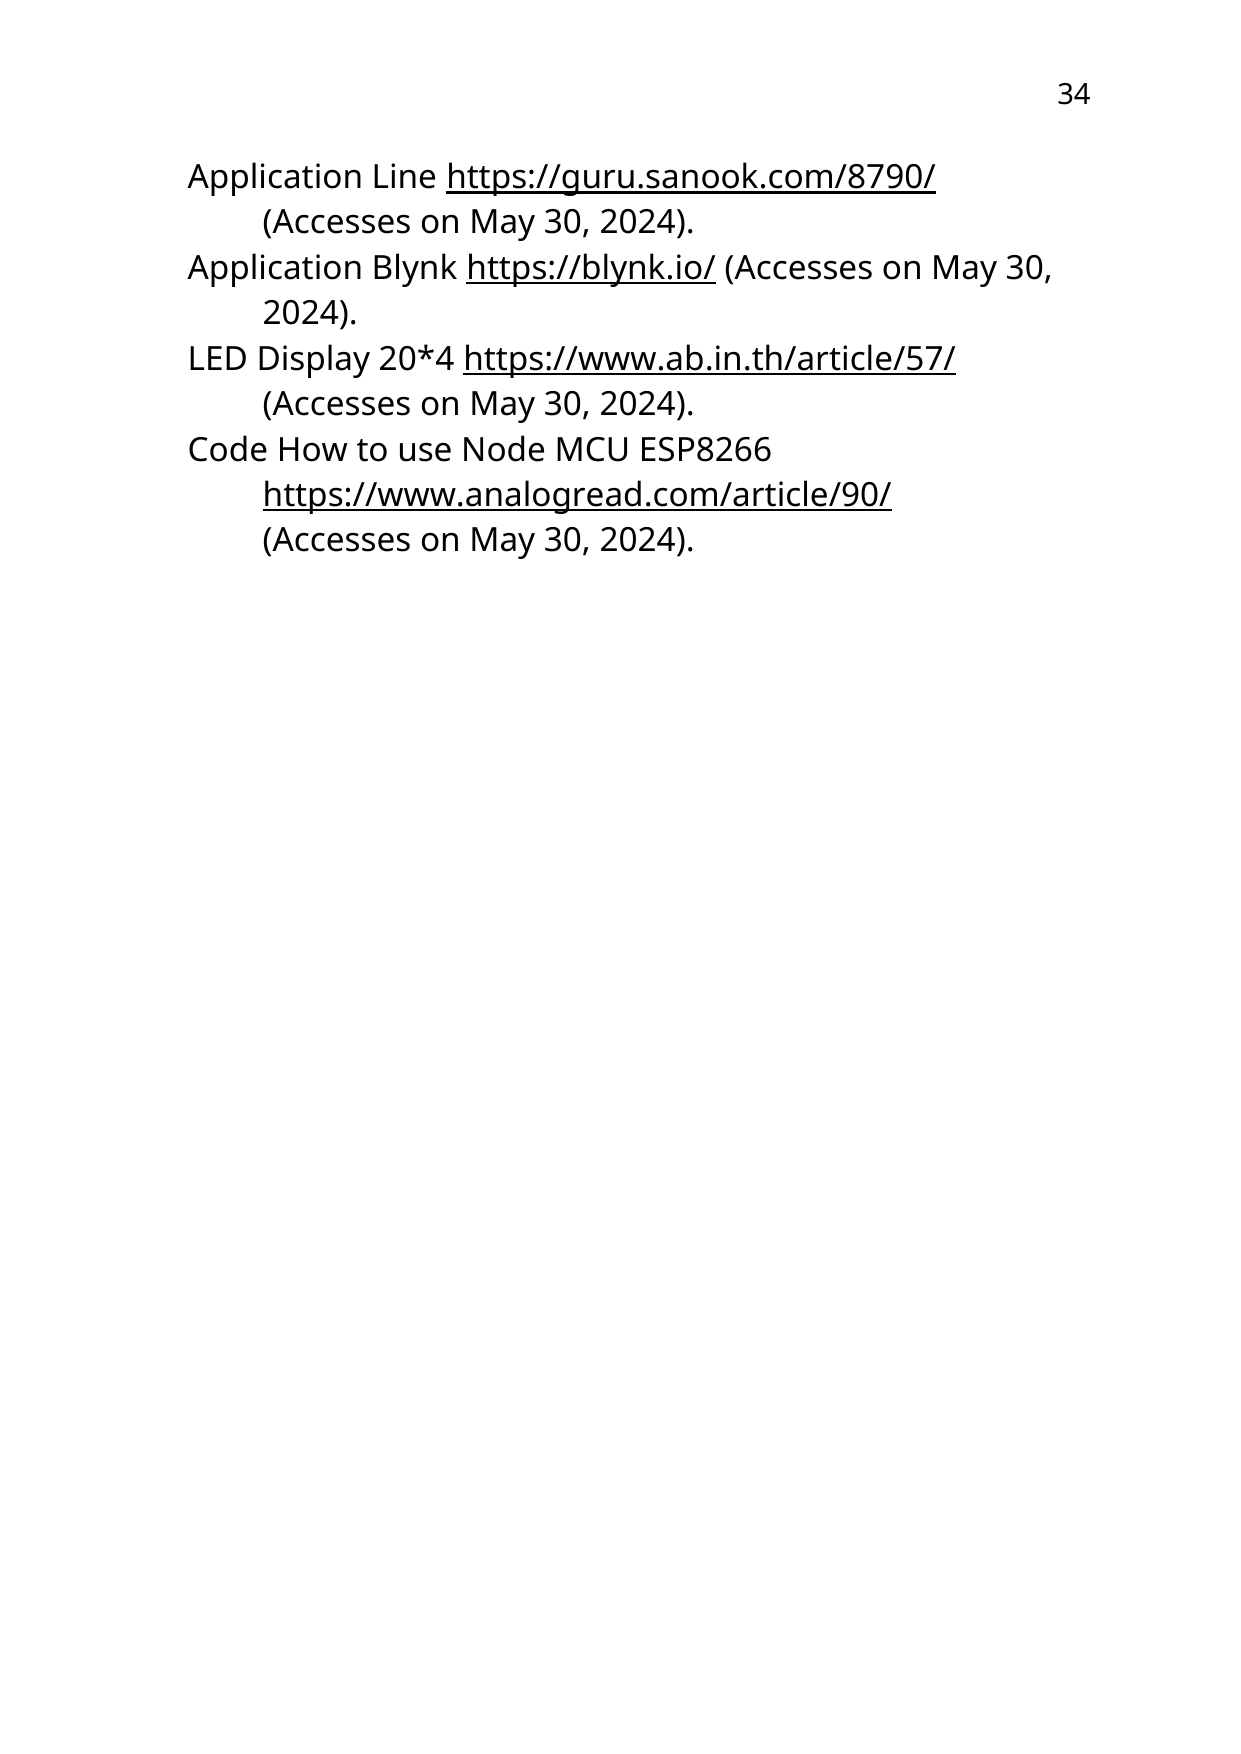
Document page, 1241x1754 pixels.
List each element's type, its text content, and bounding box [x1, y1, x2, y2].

text Application Blynk https://blynk.io/ (Accesses on May 30, 2024). [187, 244, 1090, 334]
text Application Line https://guru.sanook.com/8790/ (Accesses on May 30, 2024). [187, 153, 1090, 244]
text LED Display 20*4 https://www.ab.in.th/article/57/ (Accesses on May 30, 2024). [187, 334, 1090, 425]
text Code How to use Node MCU ESP8266 https://www.analogread.com/article/90/ [187, 425, 1090, 516]
text (Accesses on May 30, 2024). [187, 516, 1090, 562]
